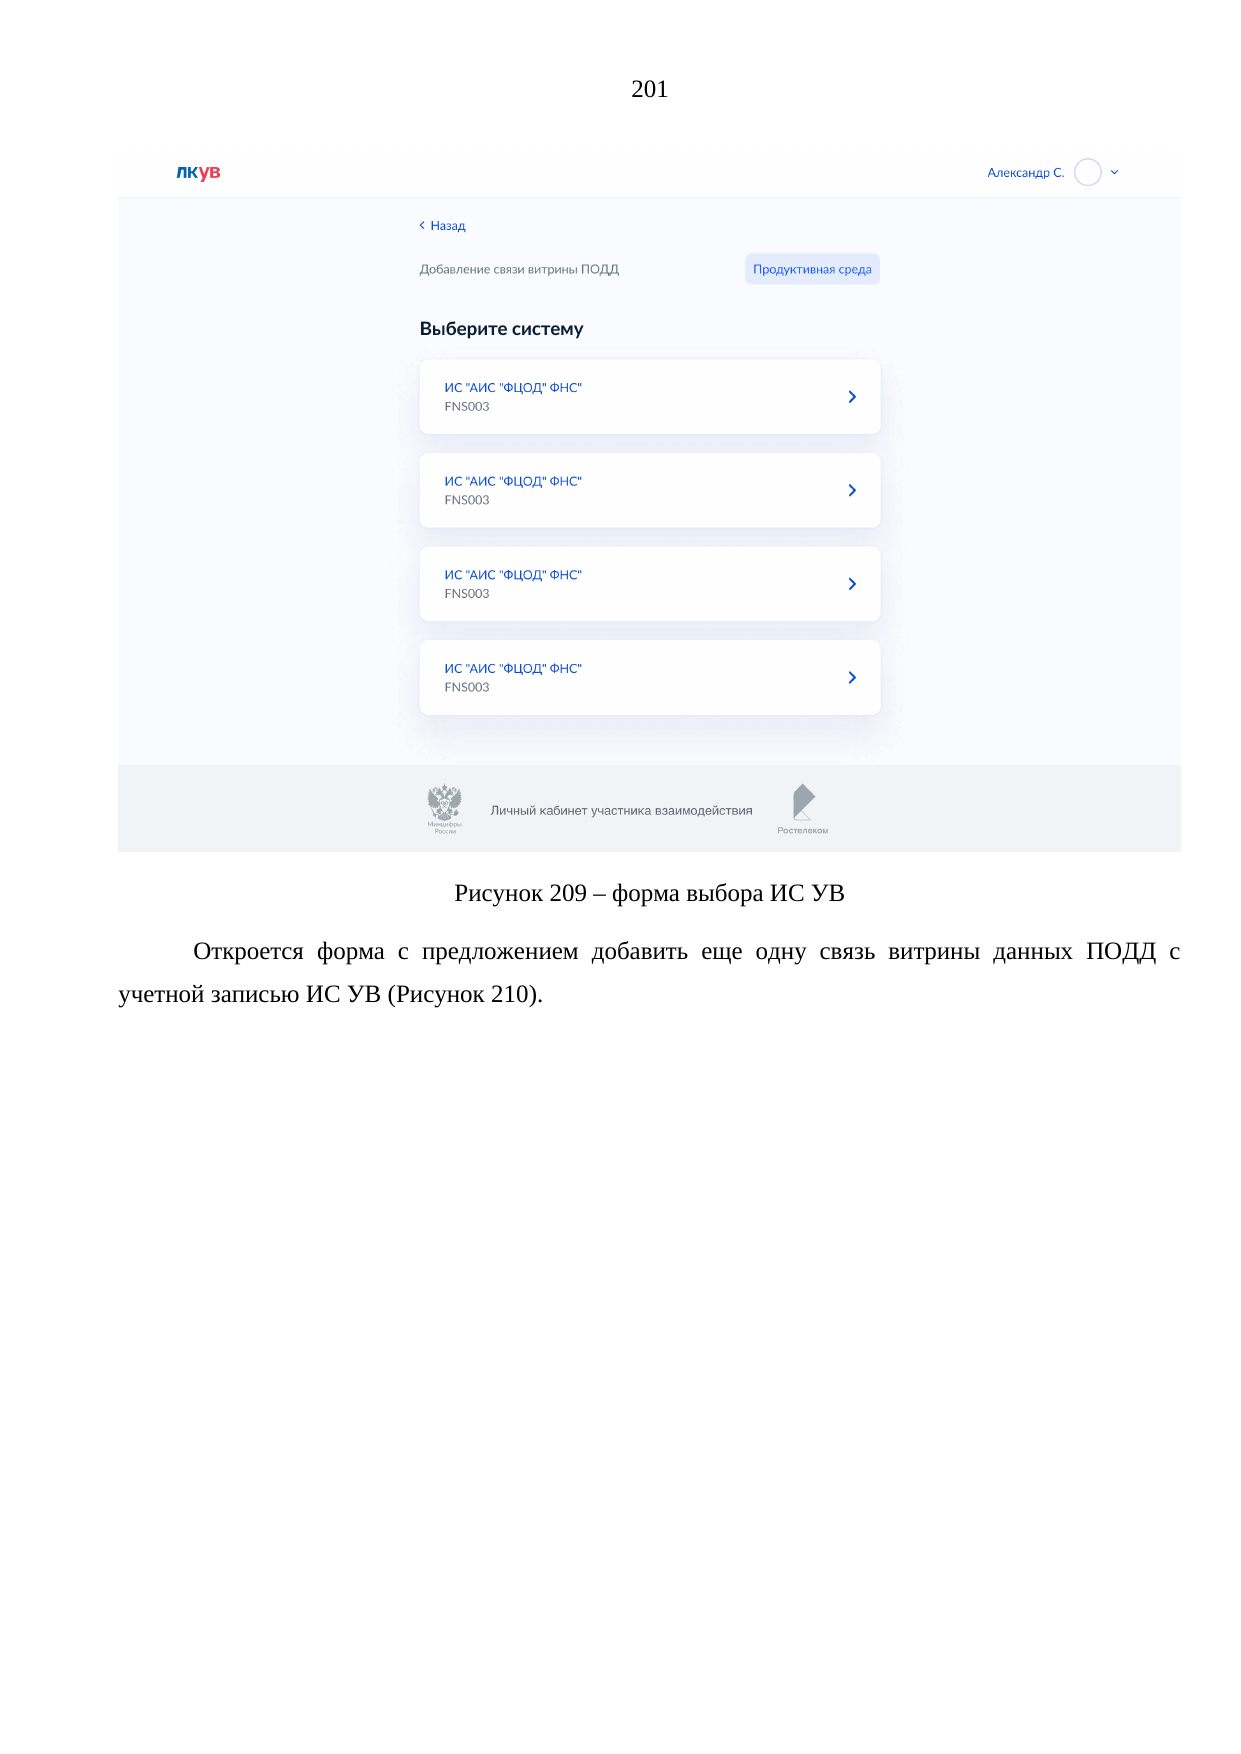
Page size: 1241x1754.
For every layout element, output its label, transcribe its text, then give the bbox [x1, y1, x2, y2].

picture [118, 147, 1182, 852]
text Рисунок 209 – форма выбора ИС УВ [118, 878, 1181, 907]
text Откроется форма с предложением добавить еще одну связь витрины данных ПОДД с учетной записью ИС УВ (Рисунок 210). [118, 936, 1181, 1008]
